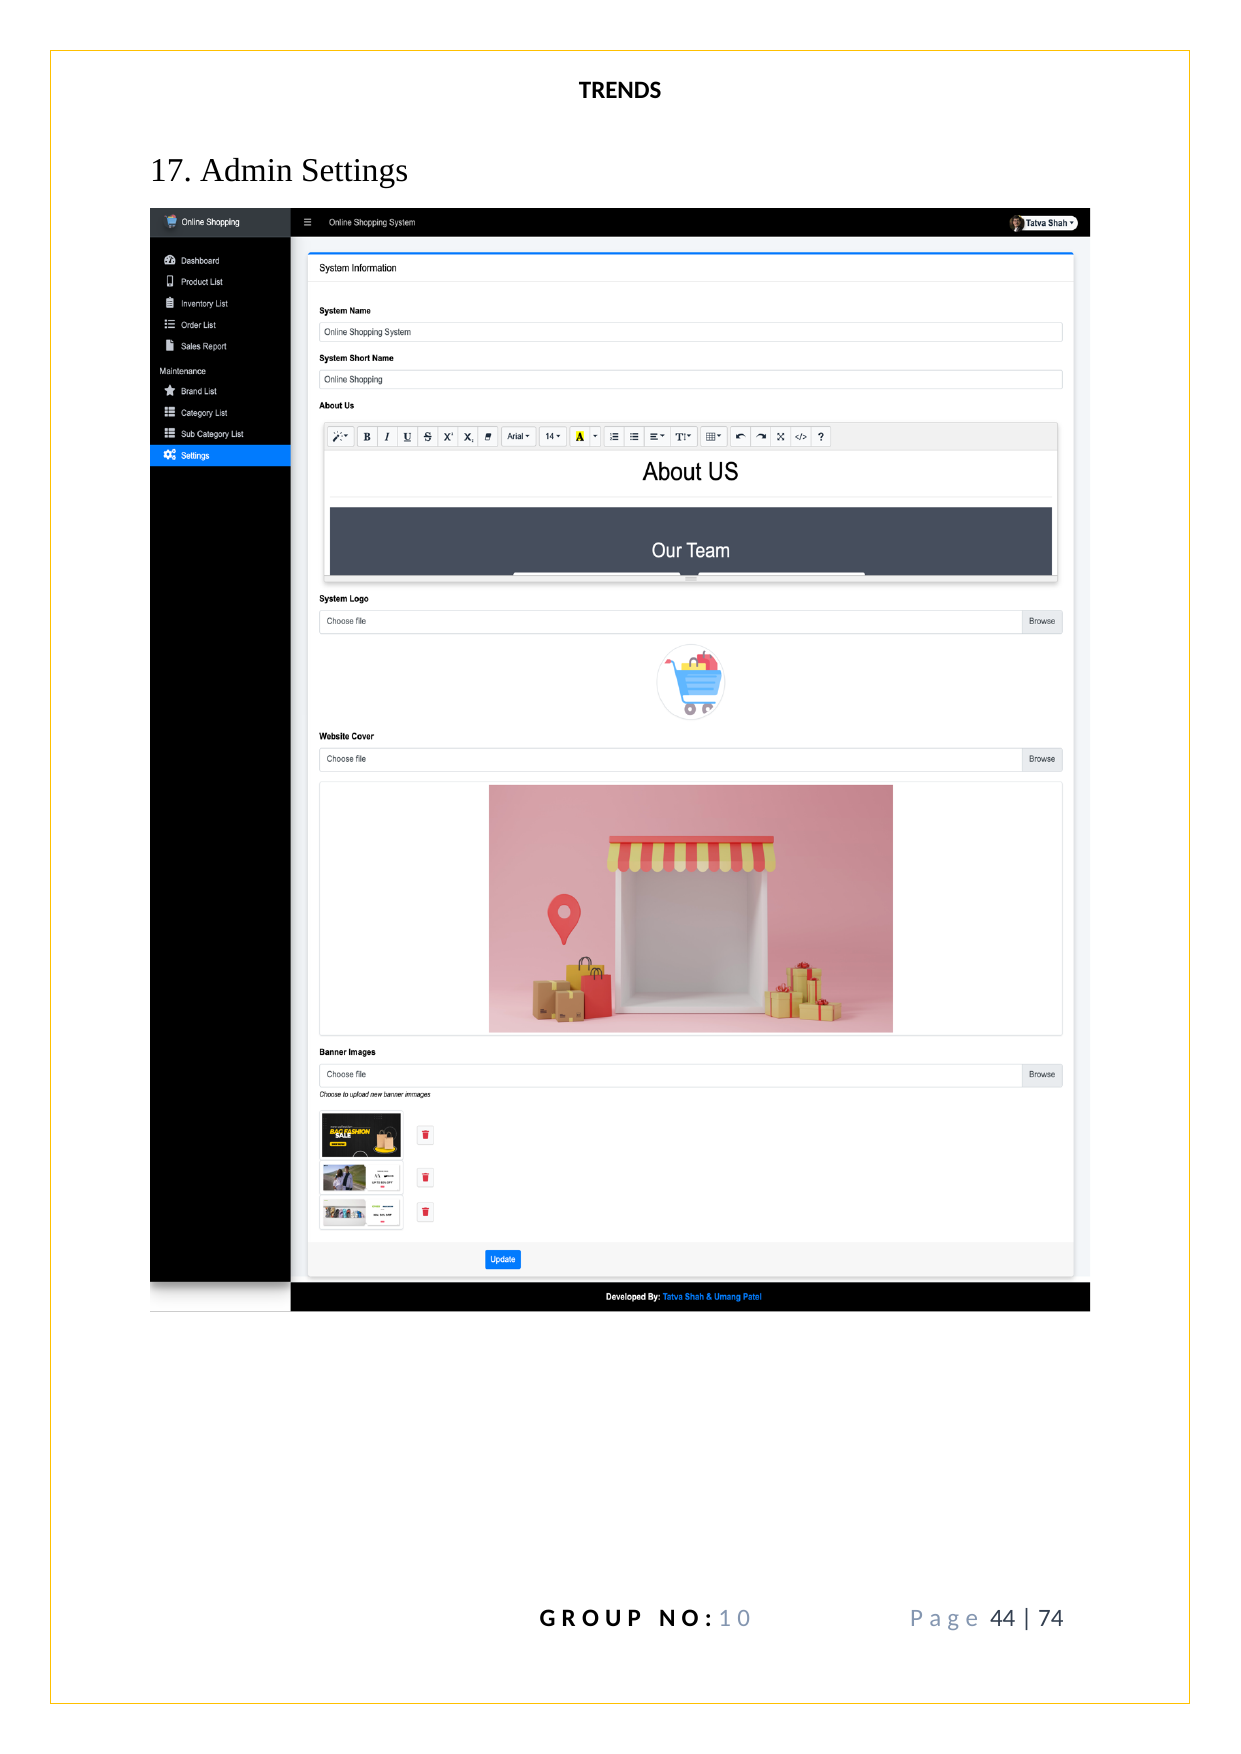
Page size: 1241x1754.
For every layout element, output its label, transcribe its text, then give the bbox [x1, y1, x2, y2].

text 17. Admin Settings [150, 150, 1090, 188]
picture [150, 208, 1091, 1312]
